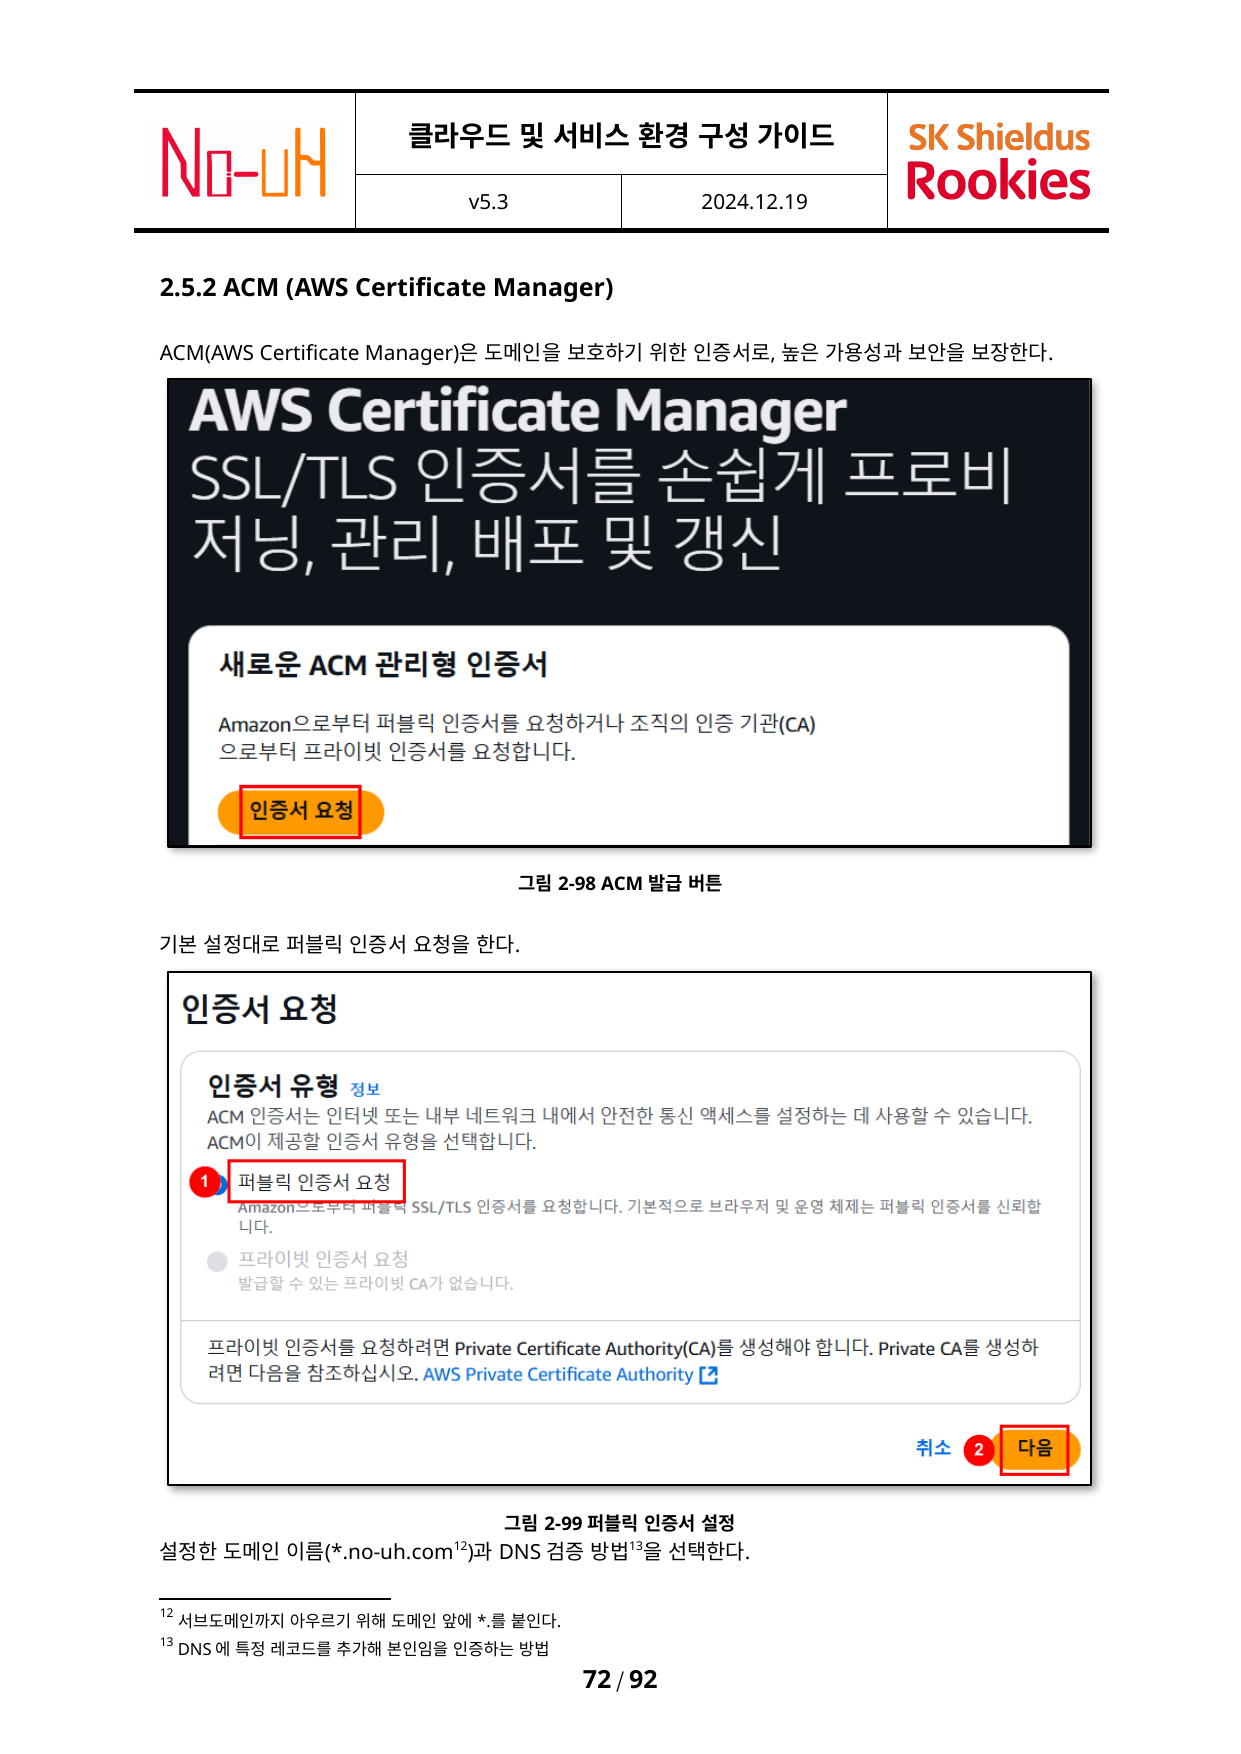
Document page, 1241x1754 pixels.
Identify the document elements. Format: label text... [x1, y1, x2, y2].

text 기본 설정대로 퍼블릭 인증서 요청을 한다. [159, 929, 1081, 959]
picture [145, 122, 347, 200]
subtitle 2.5.2 ACM (AWS Certificate Manager) [159, 269, 1081, 303]
picture [906, 118, 1090, 204]
text 설정한 도메인 이름(*.no-uh.com)과 DNS 검증 방법을 선택한다. [159, 1536, 1081, 1566]
picture [169, 380, 1090, 845]
picture [169, 973, 1090, 1484]
text ACM(AWS Certificate Manager)은 도메인을 보호하기 위한 인증서로, 높은 가용성과 보안을 보장한다. [159, 336, 1081, 366]
